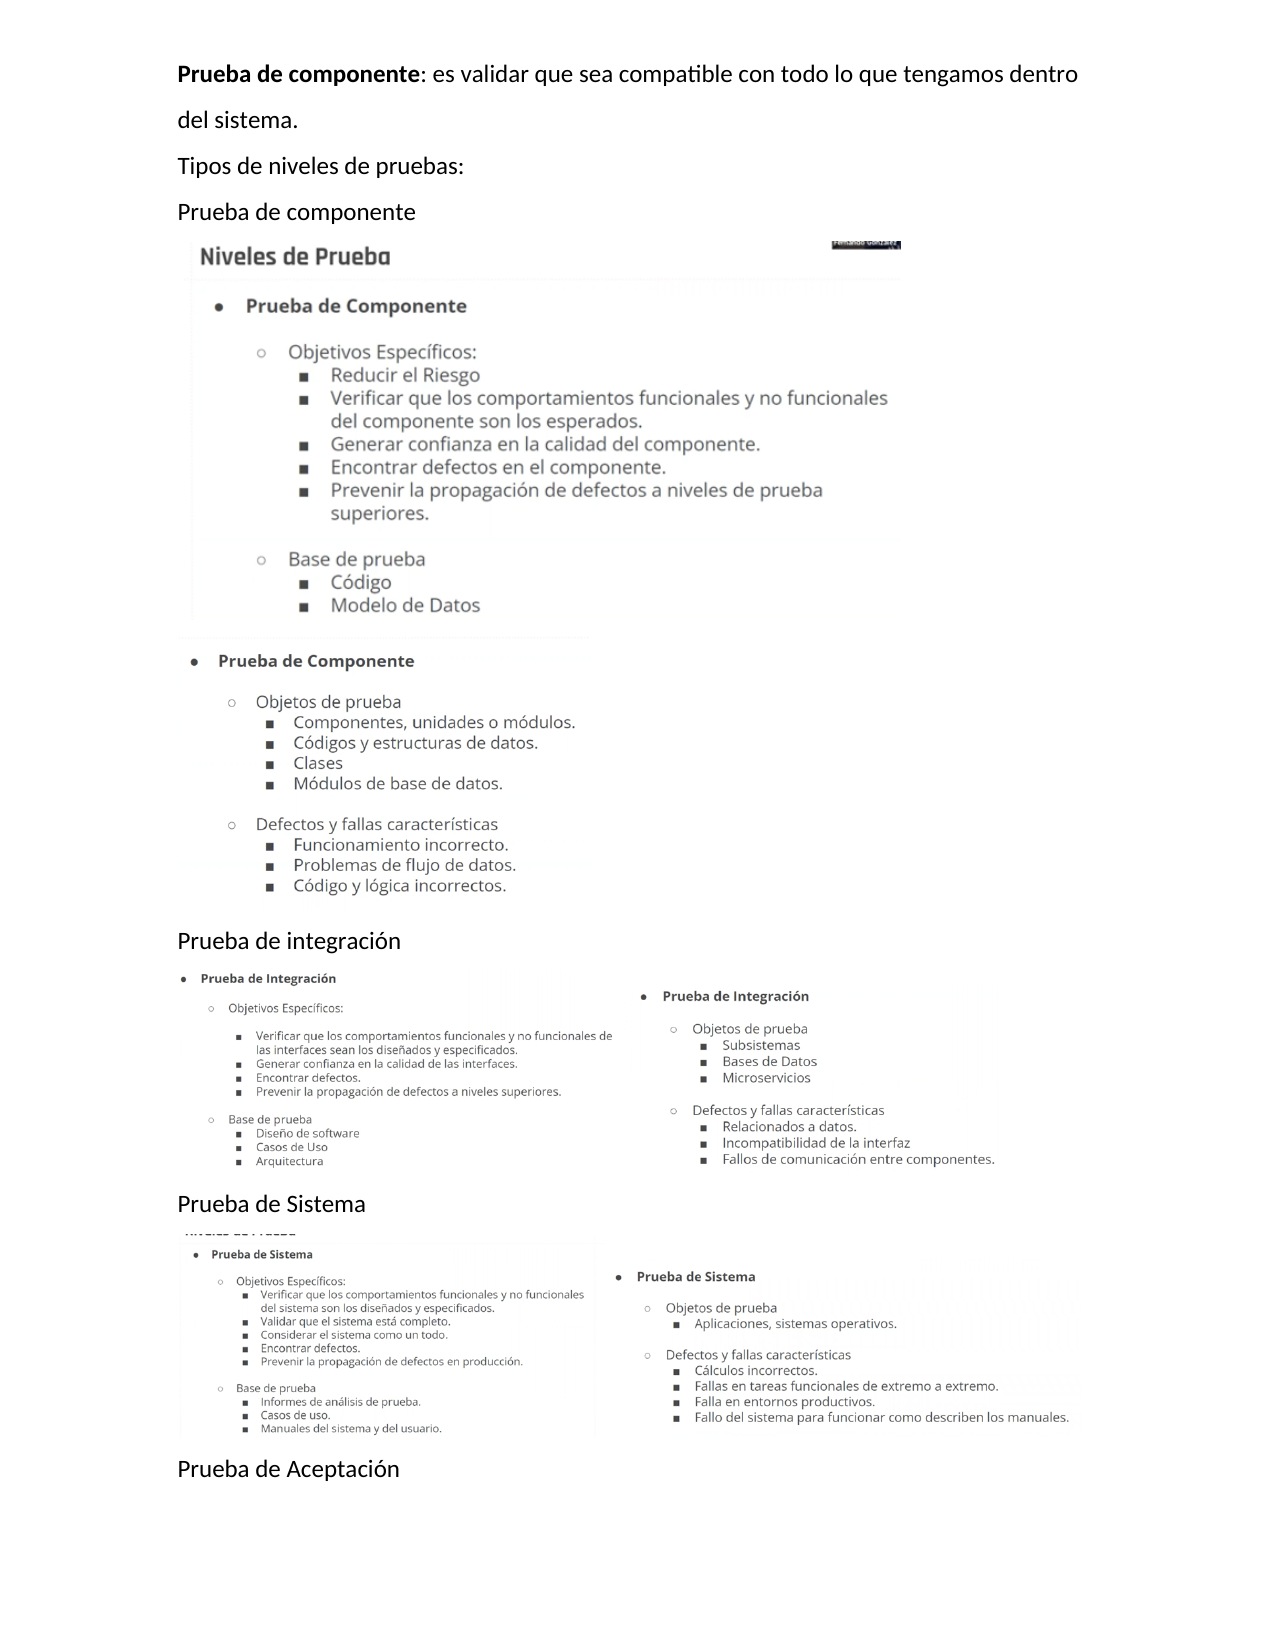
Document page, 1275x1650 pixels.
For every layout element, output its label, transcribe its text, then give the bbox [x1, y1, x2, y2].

picture [177, 971, 1007, 1174]
text Tipos de niveles de pruebas: [177, 150, 1098, 181]
text Prueba de componente [177, 196, 1098, 226]
text Prueba de componente: es validar que sea compatible con todo lo que tengamos dentro del sistema. [177, 59, 1098, 135]
text Prueba de Sistema [177, 1188, 1098, 1219]
picture [177, 1234, 1083, 1438]
picture [182, 241, 901, 620]
picture [177, 634, 590, 910]
text Prueba de Aceptación [177, 1453, 1098, 1483]
text Prueba de integración [177, 925, 1098, 956]
